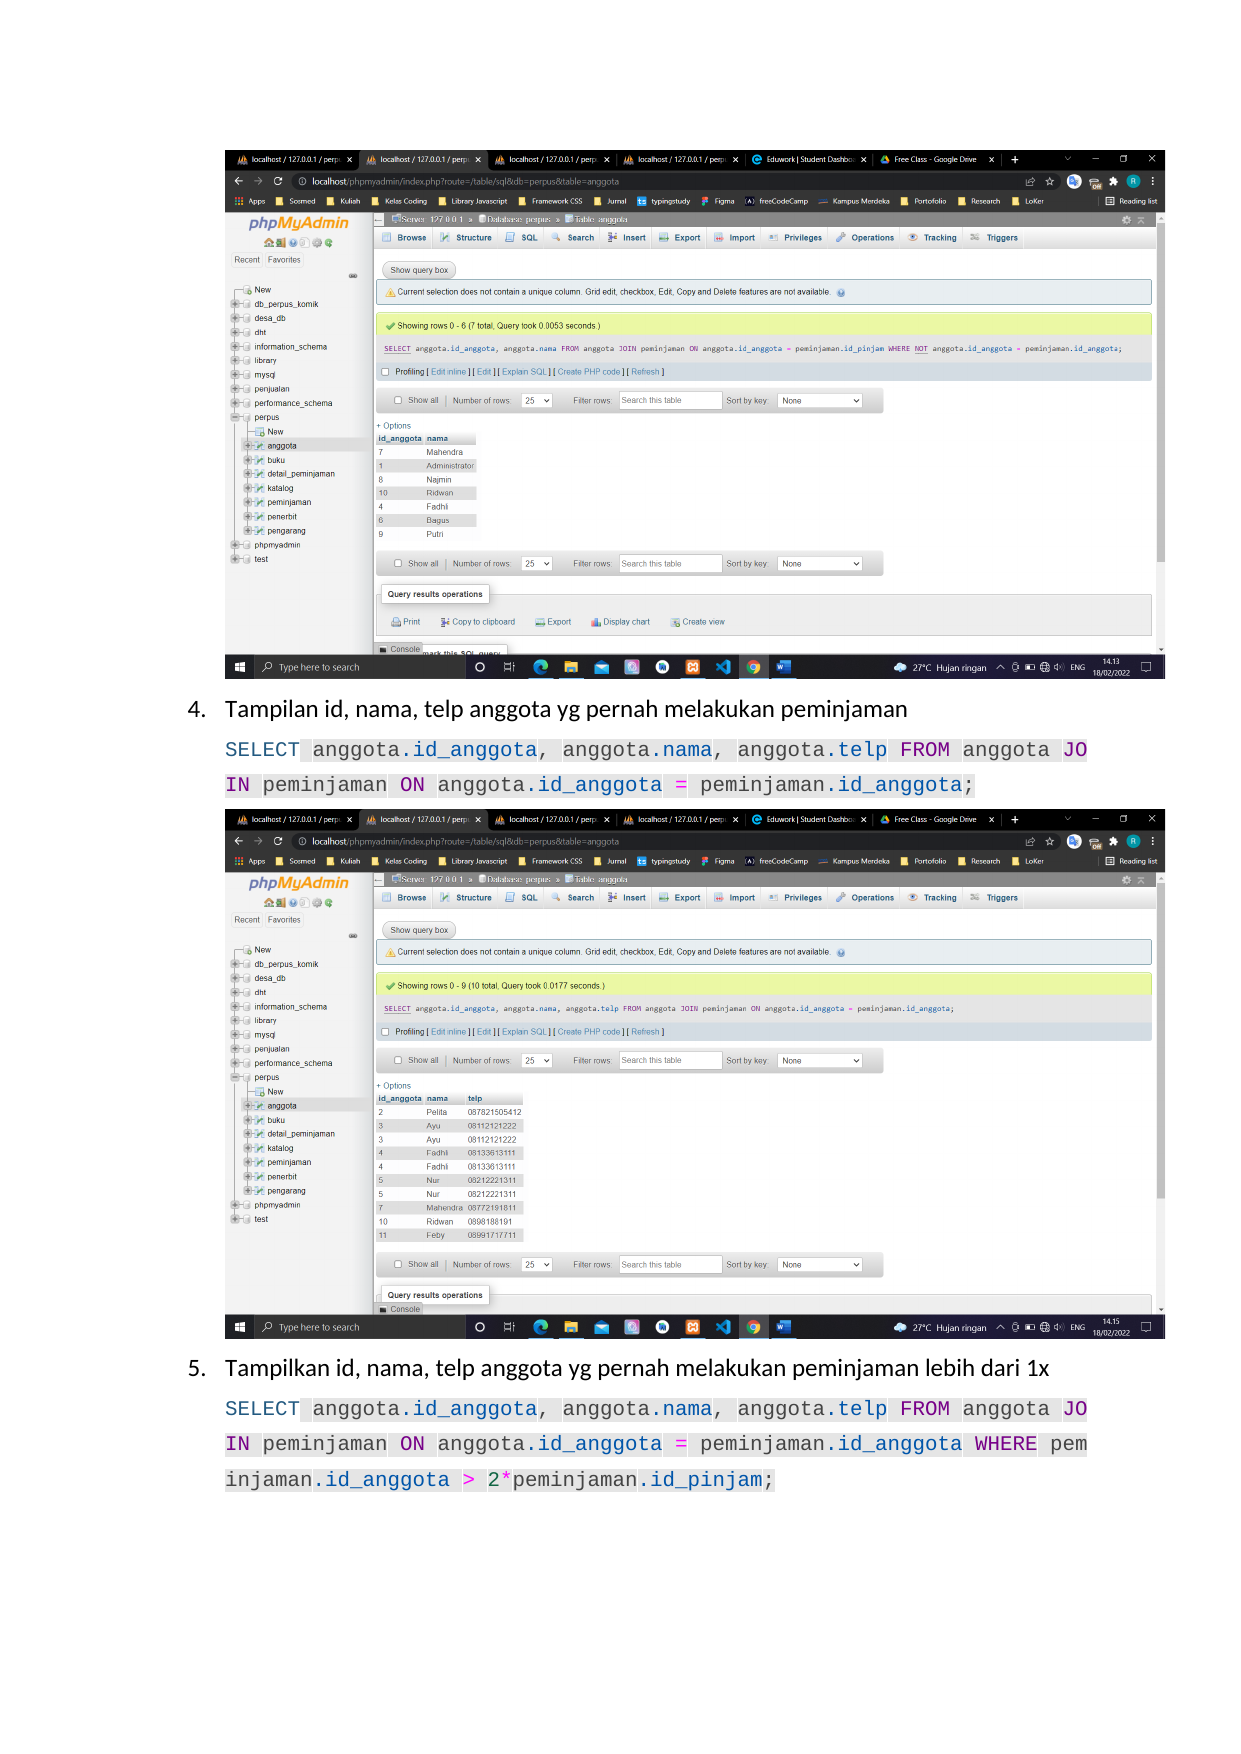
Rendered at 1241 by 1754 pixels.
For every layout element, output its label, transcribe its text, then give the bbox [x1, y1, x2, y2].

picture [225, 809, 1166, 1339]
list SELECT anggota.id_anggota, anggota.nama, anggota.telp FROM anggota JOIN peminjaman ON anggota.id_anggota = peminjaman.id_anggota; [225, 738, 1090, 798]
picture [225, 150, 1166, 679]
list Tampilkan id, nama, telp anggota yg pernah melakukan peminjaman lebih dari 1x [187, 1352, 1090, 1383]
list SELECT anggota.id_anggota, anggota.nama, anggota.telp FROM anggota JOIN peminjaman ON anggota.id_anggota = peminjaman.id_anggota WHERE peminjaman.id_anggota > 2*peminjaman.id_pinjam; [225, 1398, 1090, 1492]
list Tampilan id, nama, telp anggota yg pernah melakukan peminjaman [187, 693, 1090, 723]
